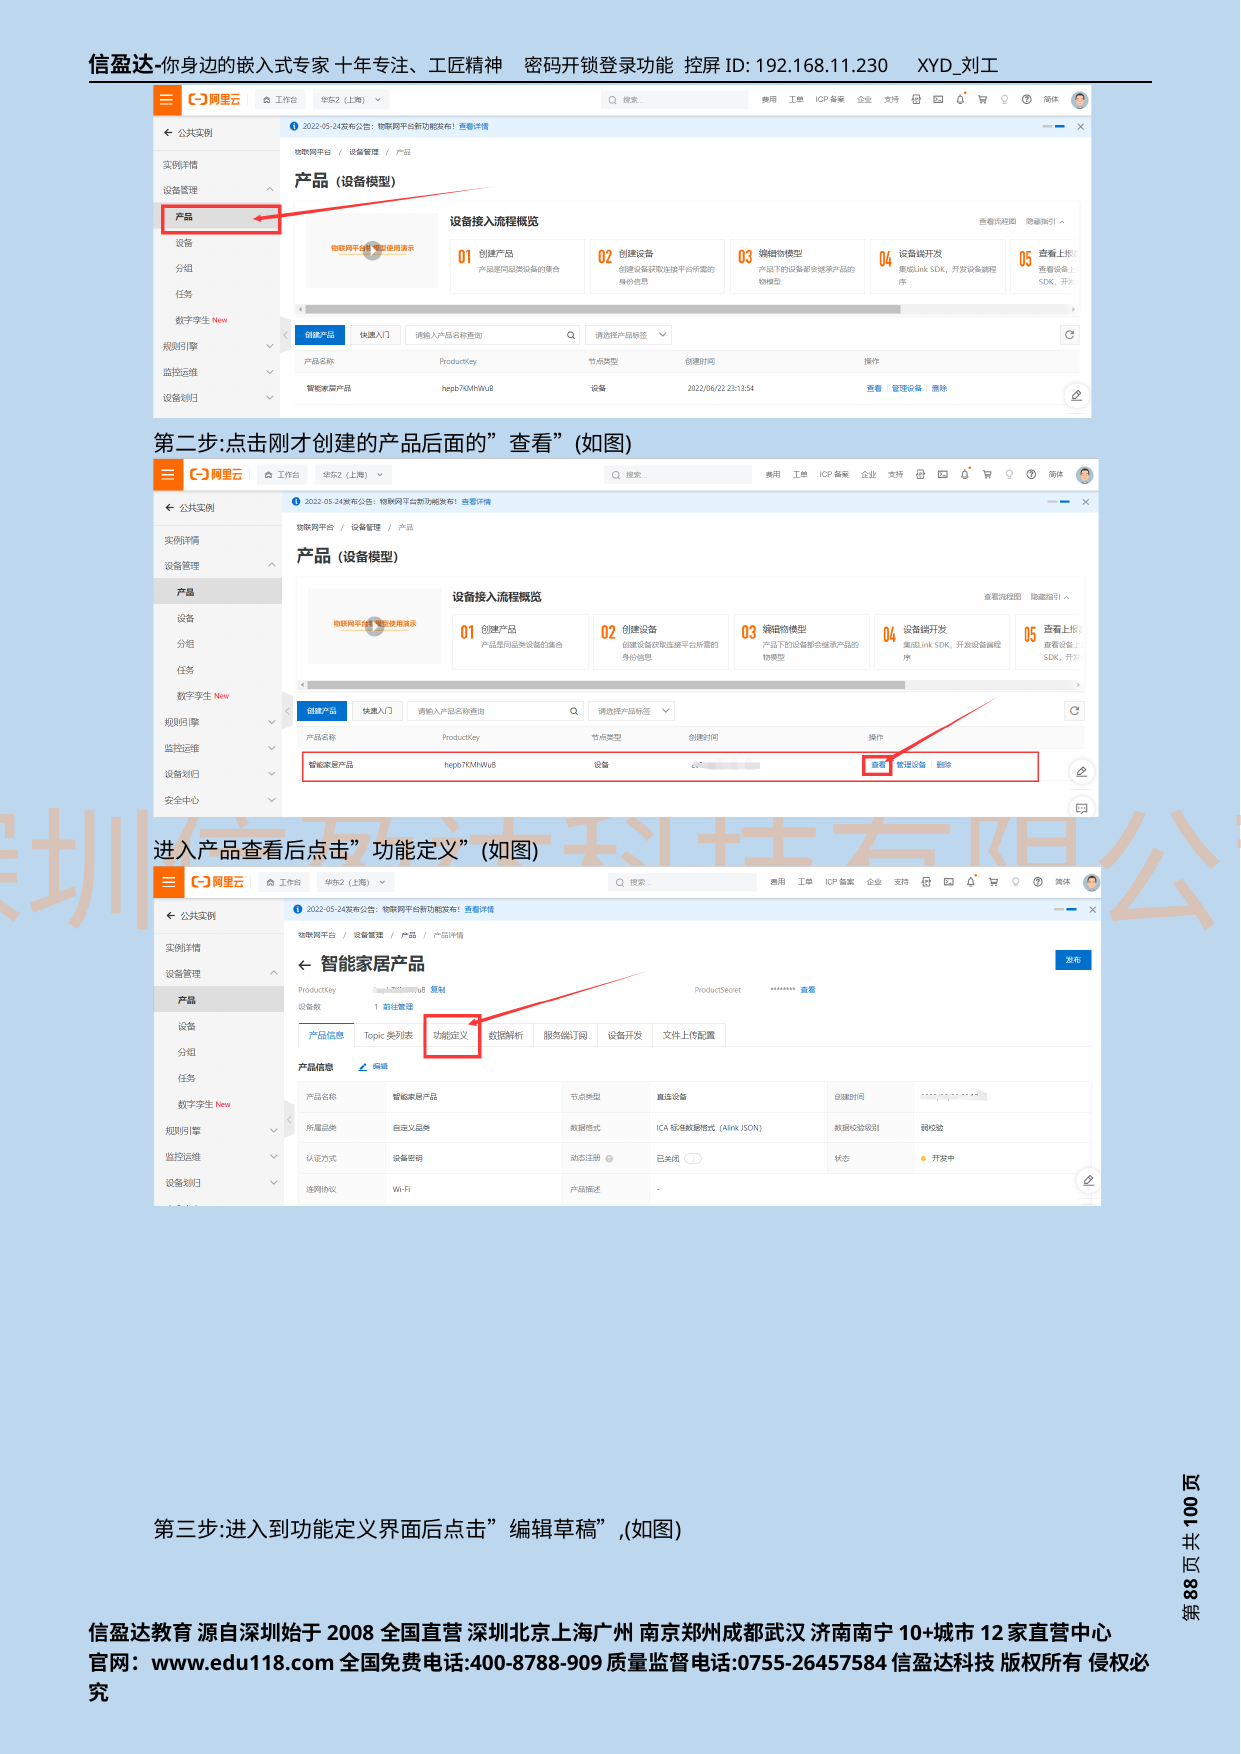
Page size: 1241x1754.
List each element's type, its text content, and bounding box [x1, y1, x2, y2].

picture [153, 85, 1092, 418]
text 进入产品查看后点击”功能定义”(如图) [132, 832, 1152, 866]
text 第二步:点击刚才创建的产品后面的”查看”(如图) [132, 425, 1152, 459]
picture [153, 866, 1102, 1206]
text 第三步:进入到功能定义界面后点击”编辑草稿”,(如图) [132, 1511, 1152, 1545]
picture [153, 458, 1099, 817]
